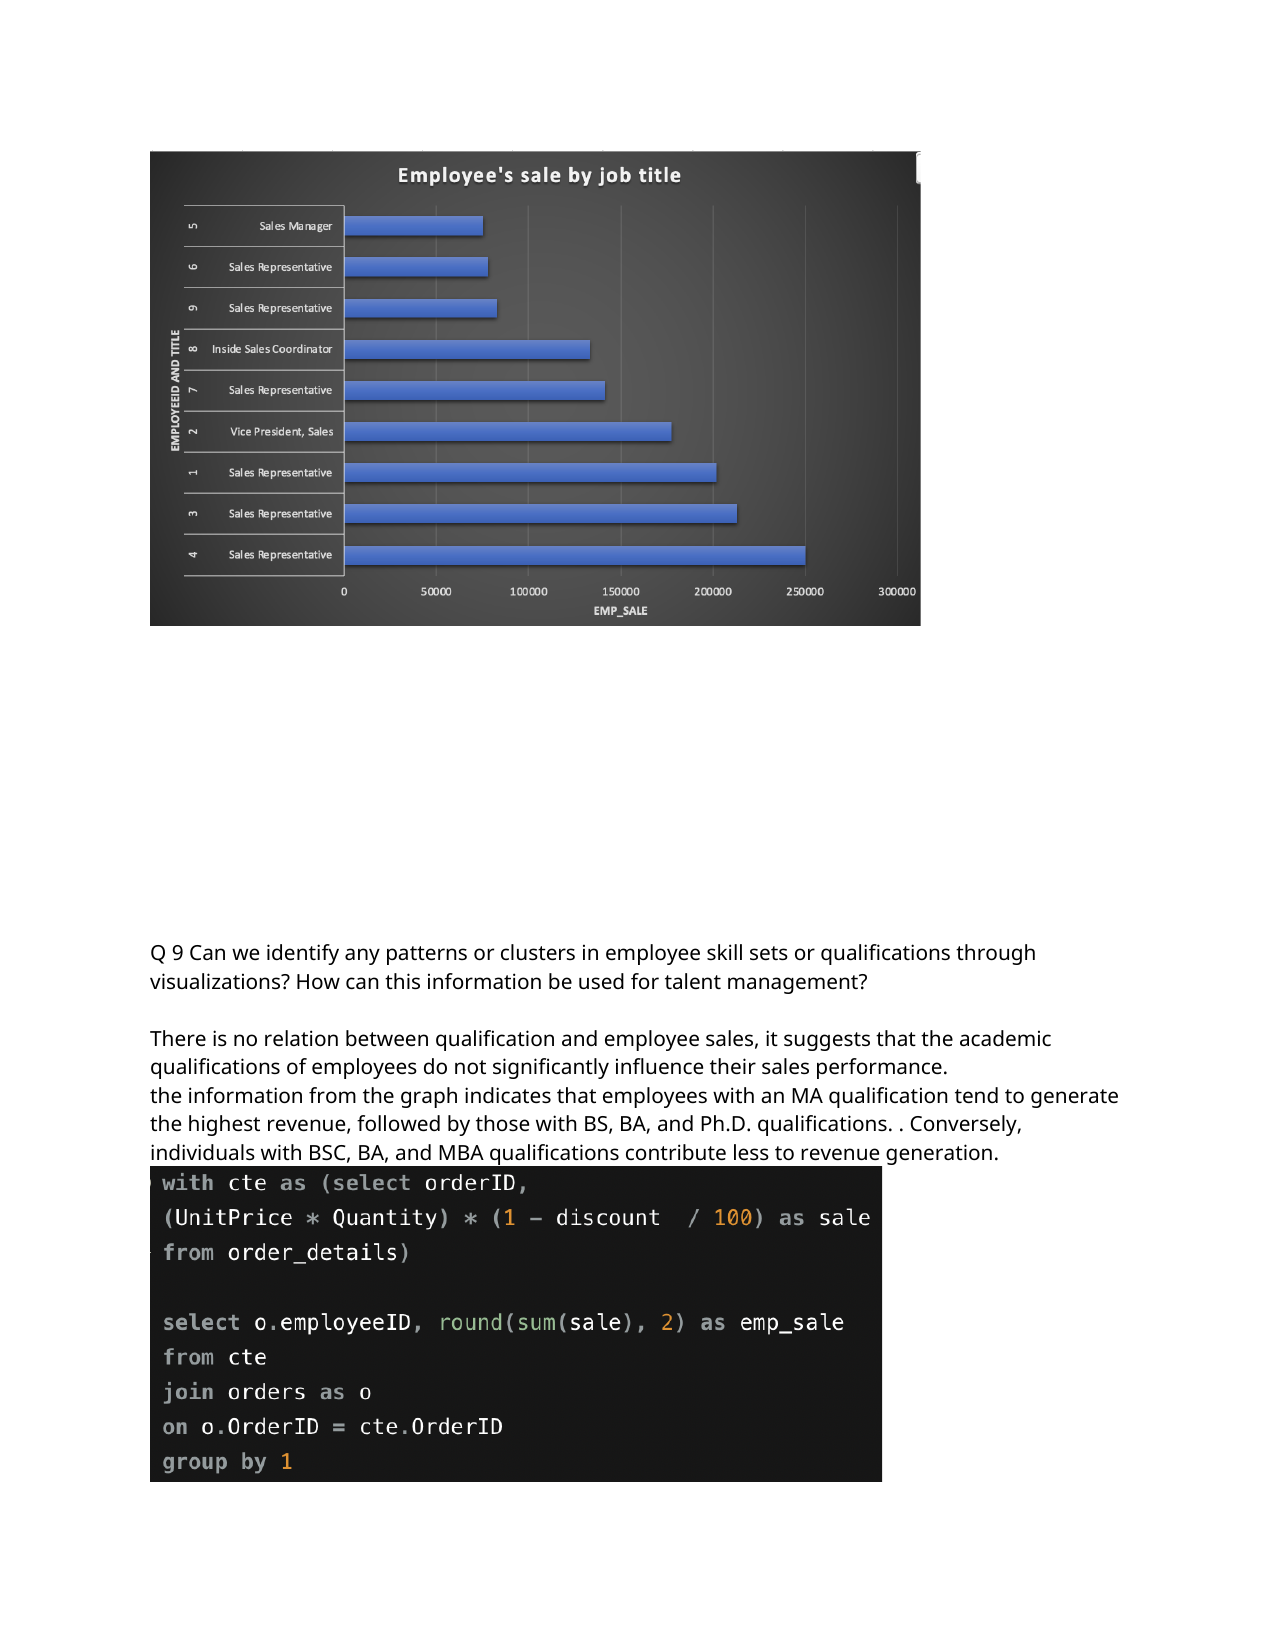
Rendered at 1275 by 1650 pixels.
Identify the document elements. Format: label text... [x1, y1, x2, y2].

text There is no relation between qualification and employee sales, it suggests that the academic qualifications of employees do not significantly influence their sales performance. [150, 1024, 1125, 1081]
text the information from the graph indicates that employees with an MA qualification tend to generate the highest revenue, followed by those with BS, BA, and Ph.D. qualifications. . Conversely, individuals with BSC, BA, and MBA qualifications contribute less to revenue generation. [150, 1081, 1125, 1166]
picture [150, 150, 921, 626]
picture [150, 1166, 883, 1482]
text Q 9 Can we identify any patterns or clusters in employee skill sets or qualifications through visualizations? How can this information be used for talent management? [150, 938, 1125, 995]
